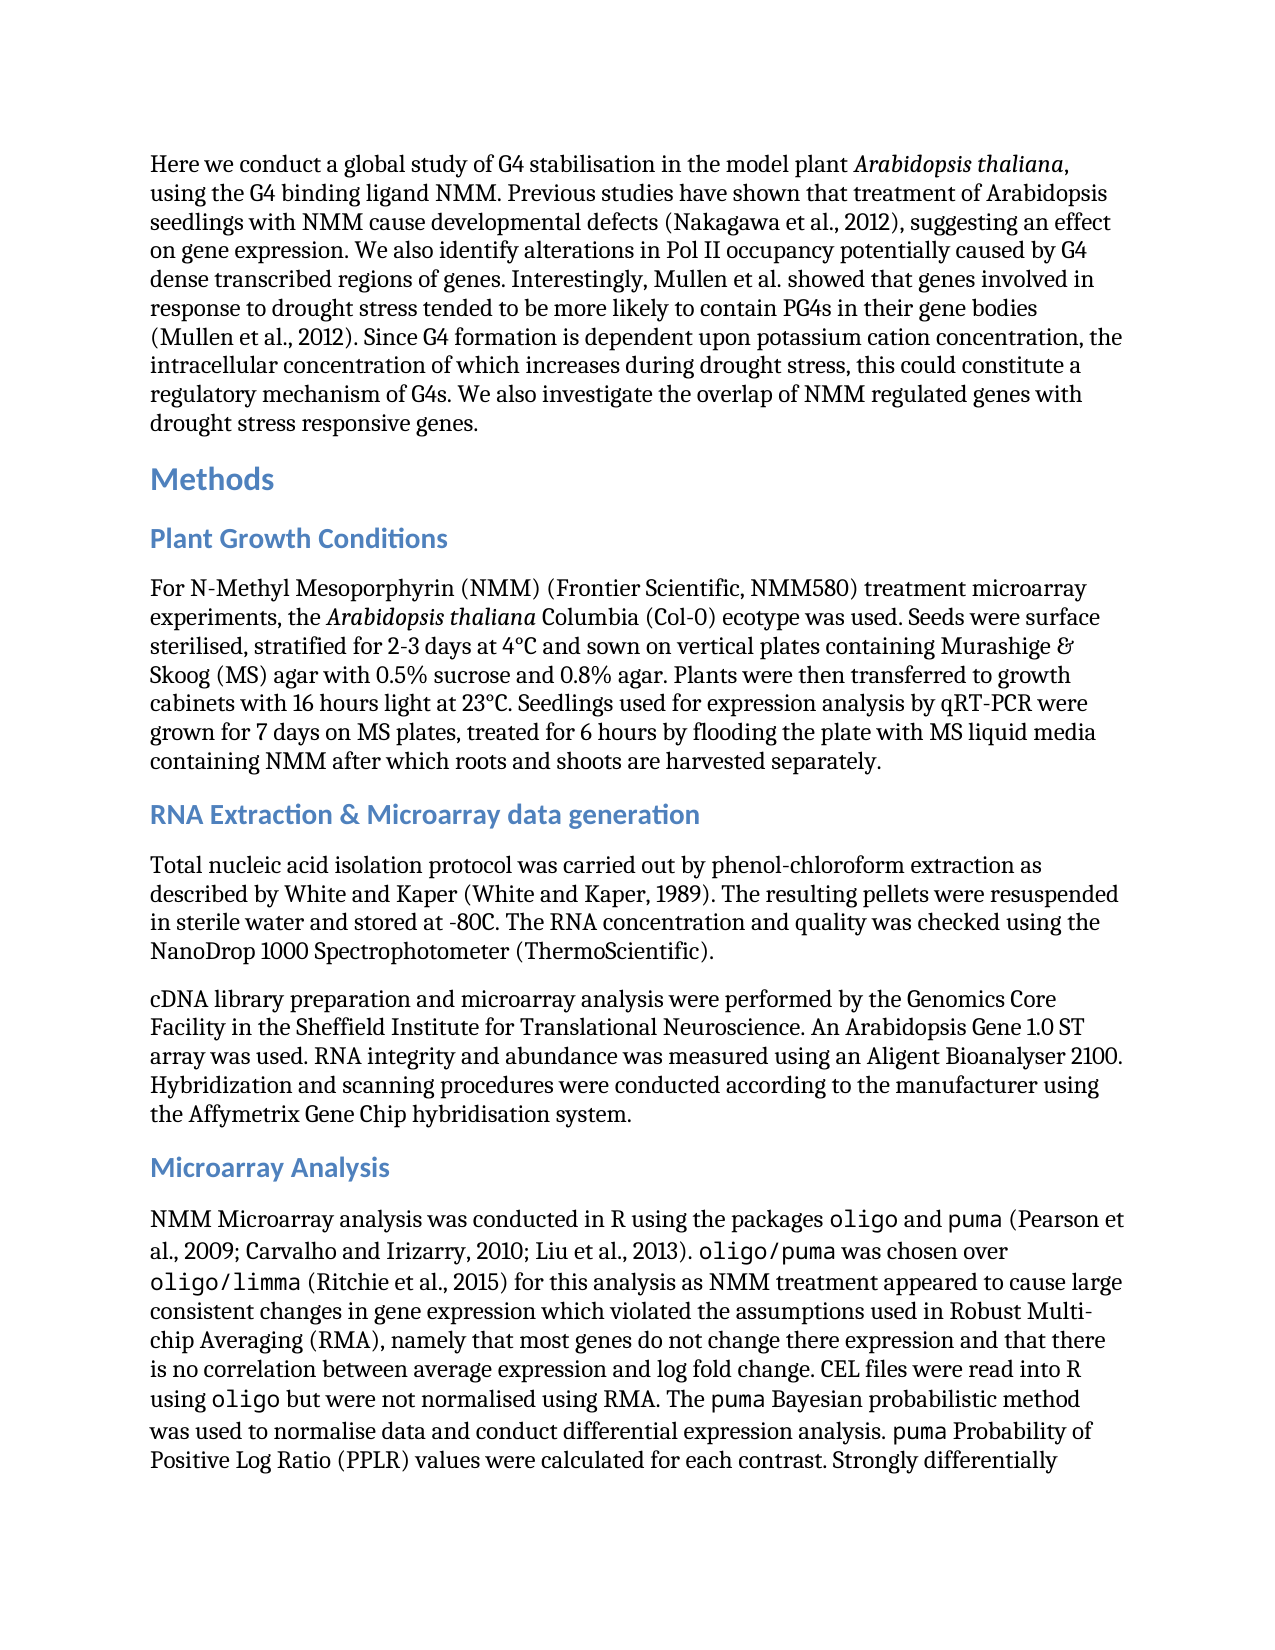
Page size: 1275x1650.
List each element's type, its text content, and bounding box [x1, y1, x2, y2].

text Here we conduct a global study of G4 stabilisation in the model plant Arabidopsis thaliana, using the G4 binding ligand NMM. Previous studies have shown that treatment of Arabidopsis seedlings with NMM cause developmental defects (Nakagawa et al., 2012), suggesting an effect on gene expression. We also identify alterations in Pol II occupancy potentially caused by G4 dense transcribed regions of genes. Interestingly, Mullen et al. showed that genes involved in response to drought stress tended to be more likely to contain PG4s in their gene bodies (Mullen et al., 2012). Since G4 formation is dependent upon potassium cation concentration, the intracellular concentration of which increases during drought stress, this could constitute a regulatory mechanism of G4s. We also investigate the overlap of NMM regulated genes with drought stress responsive genes. [150, 150, 1125, 437]
text Total nucleic acid isolation protocol was carried out by phenol-chloroform extraction as described by White and Kaper (White and Kaper, 1989). The resulting pellets were resuspended in sterile water and stored at -80C. The RNA concentration and quality was checked using the NanoDrop 1000 Spectrophotometer (ThermoScientific). [150, 851, 1125, 966]
text For N-Methyl Mesoporphyrin (NMM) (Frontier Scientific, NMM580) treatment microarray experiments, the Arabidopsis thaliana Columbia (Col-0) ecotype was used. Seeds were surface sterilised, stratified for 2-3 days at 4°C and sown on vertical plates containing Murashige & Skoog (MS) agar with 0.5% sucrose and 0.8% agar. Plants were then transferred to growth cabinets with 16 hours light at 23°C. Seedlings used for expression analysis by qRT-PCR were grown for 7 days on MS plates, treated for 6 hours by flooding the plate with MS liquid media containing NMM after which roots and shoots are harvested separately. [150, 574, 1125, 776]
subtitle Microarray Analysis [150, 1149, 1125, 1185]
subtitle Plant Growth Conditions [150, 520, 1125, 556]
subtitle RNA Extraction & Microarray data generation [150, 796, 1125, 832]
subtitle Methods [150, 458, 1125, 499]
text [150, 1203, 1125, 1475]
text cDNA library preparation and microarray analysis were performed by the Genomics Core Facility in the Sheffield Institute for Translational Neuroscience. An Arabidopsis Gene 1.0 ST array was used. RNA integrity and abundance was measured using an Aligent Bioanalyser 2100. Hybridization and scanning procedures were conducted according to the manufacturer using the Affymetrix Gene Chip hybridisation system. [150, 984, 1125, 1128]
